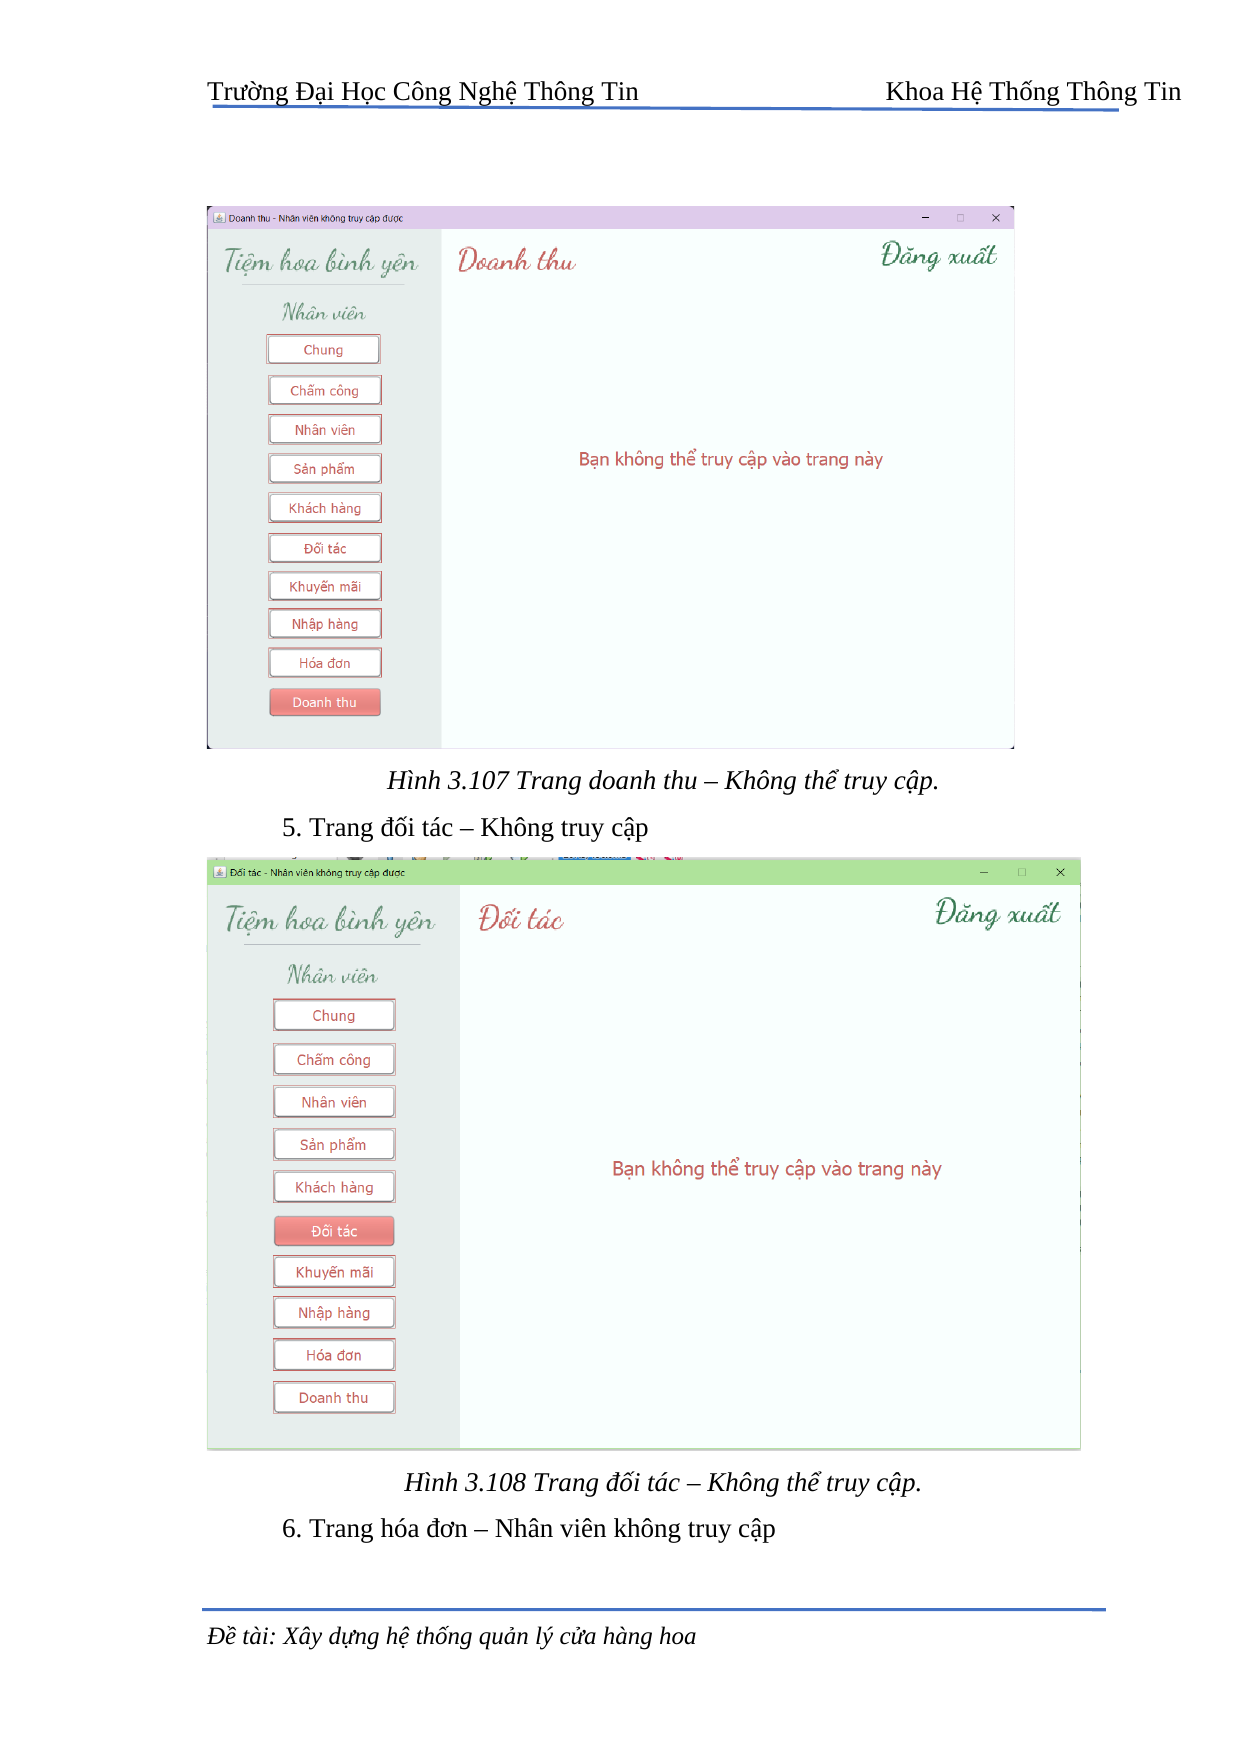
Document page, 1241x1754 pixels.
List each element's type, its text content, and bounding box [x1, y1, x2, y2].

text Hình 3.108 Trang đối tác – Không thể truy cập. [207, 1466, 1122, 1497]
text 5. Trang đối tác – Không truy cập [207, 811, 1122, 842]
picture [206, 857, 1081, 1451]
text Hình 3.107 Trang doanh thu – Không thể truy cập. [207, 764, 1122, 796]
text 6. Trang hóa đơn – Nhân viên không truy cập [207, 1512, 1122, 1543]
picture [206, 206, 1015, 749]
